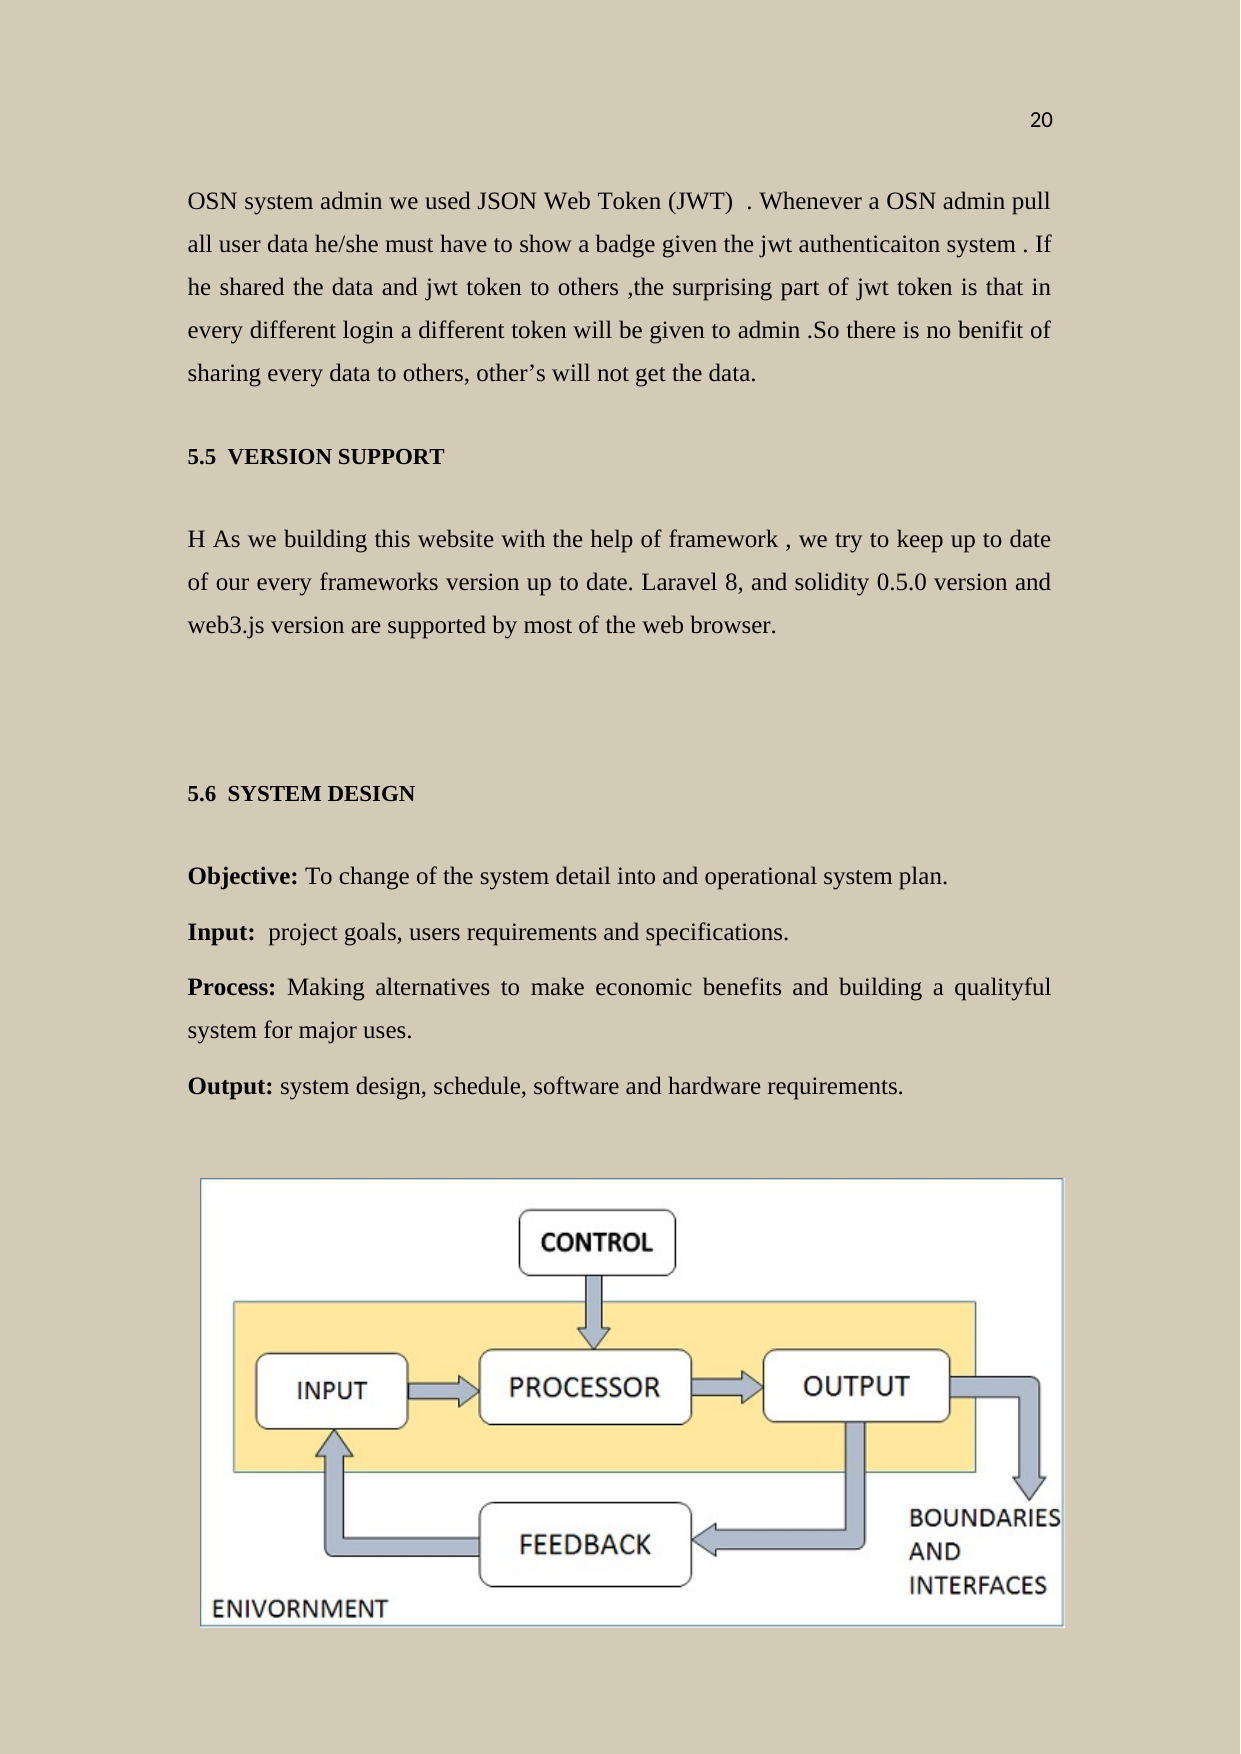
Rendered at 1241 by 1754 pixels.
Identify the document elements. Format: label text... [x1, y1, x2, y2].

list Objective: To change of the system detail into and operational system plan. [187, 861, 1053, 890]
list Process: Making alternatives to make economic benefits and building a qualityful system for major uses. [187, 972, 1053, 1044]
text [187, 186, 1053, 387]
list Input: project goals, users requirements and specifications. [187, 917, 1053, 946]
text 5.5 Version support [187, 443, 1053, 469]
text H As we building this website with the help of framework , we try to keep up to date of our every frameworks version up to date. Laravel 8, and solidity 0.5.0 version and web3.js version are supported by most of the web browser. [187, 524, 1053, 639]
text 5.6 System Design [187, 780, 1053, 806]
list Output: system design, schedule, software and hardware requirements. [187, 1071, 1053, 1100]
picture [200, 1178, 1066, 1628]
